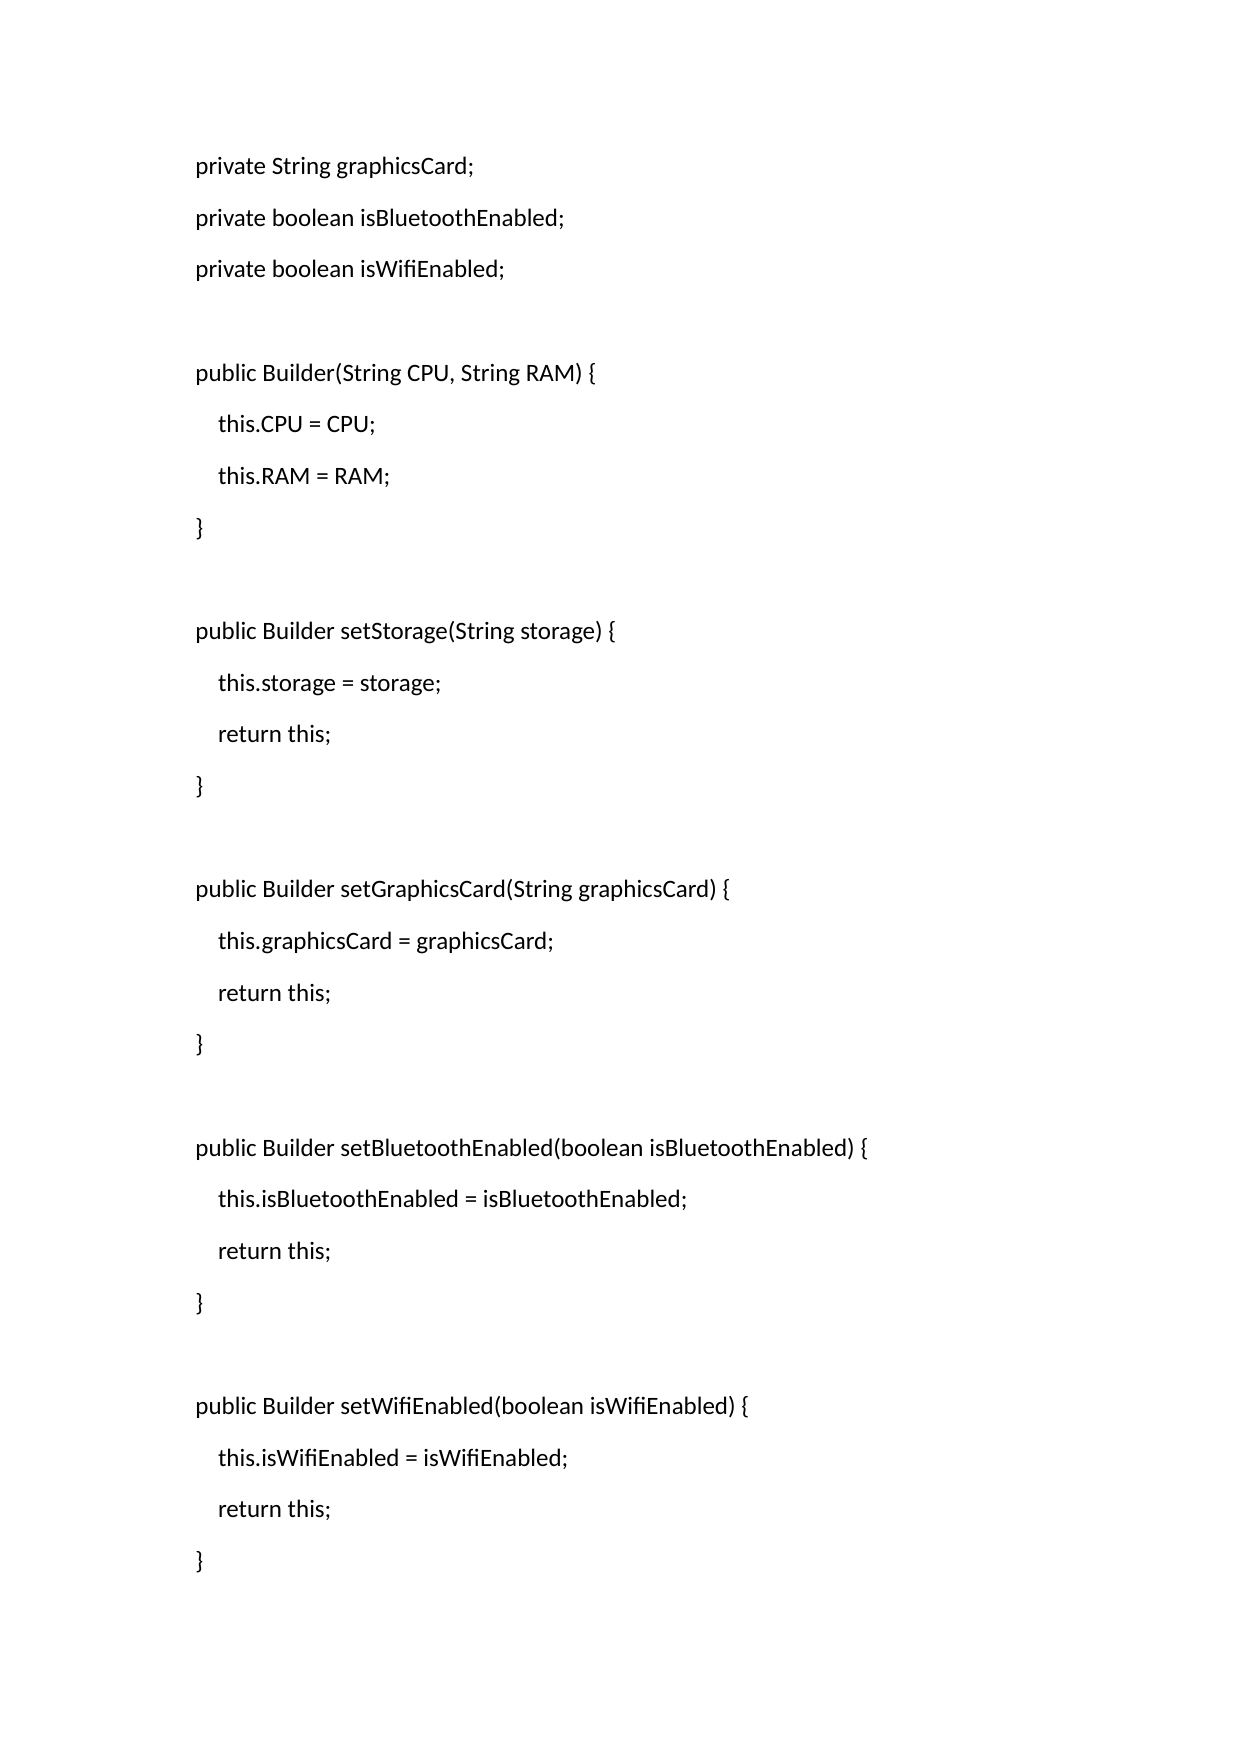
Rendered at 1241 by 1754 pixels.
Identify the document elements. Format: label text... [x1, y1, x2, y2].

text this.storage = storage; [150, 667, 1090, 697]
text public Builder setGraphicsCard(String graphicsCard) { [150, 873, 1090, 904]
text return this; [150, 718, 1090, 749]
text } [150, 1287, 1090, 1317]
text public Builder setBluetoothEnabled(boolean isBluetoothEnabled) { [150, 1132, 1090, 1162]
text return this; [150, 1235, 1090, 1266]
text this.CPU = CPU; [150, 408, 1090, 439]
text return this; [150, 1493, 1090, 1524]
text private boolean isWifiEnabled; [150, 253, 1090, 284]
text } [150, 770, 1090, 801]
text private boolean isBluetoothEnabled; [150, 202, 1090, 232]
text private String graphicsCard; [150, 150, 1090, 181]
text } [150, 512, 1090, 542]
text this.isBluetoothEnabled = isBluetoothEnabled; [150, 1183, 1090, 1214]
text this.RAM = RAM; [150, 460, 1090, 491]
text } [150, 1028, 1090, 1059]
text this.graphicsCard = graphicsCard; [150, 925, 1090, 956]
text public Builder(String CPU, String RAM) { [150, 357, 1090, 387]
text public Builder setStorage(String storage) { [150, 615, 1090, 646]
text public Builder setWifiEnabled(boolean isWifiEnabled) { [150, 1390, 1090, 1421]
text return this; [150, 977, 1090, 1007]
text } [150, 1545, 1090, 1576]
text this.isWifiEnabled = isWifiEnabled; [150, 1442, 1090, 1472]
